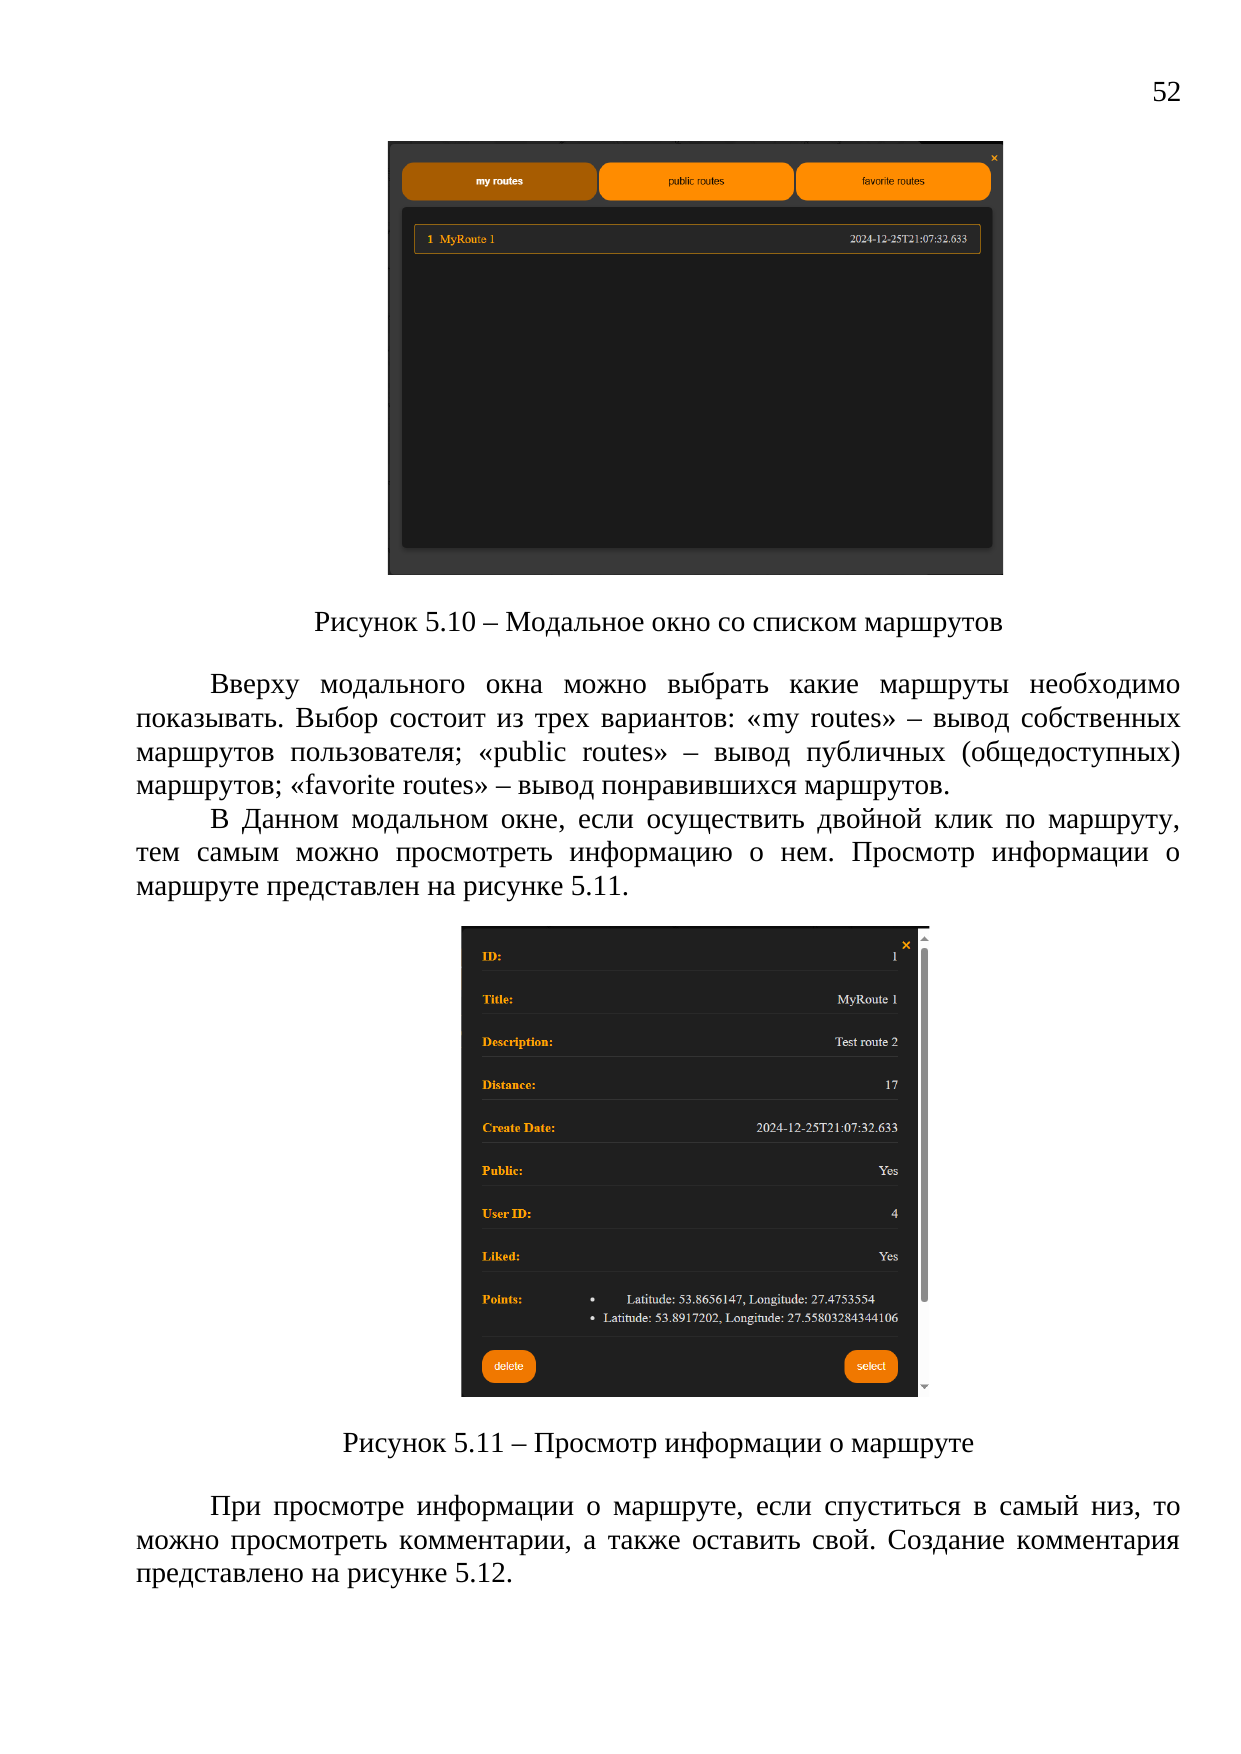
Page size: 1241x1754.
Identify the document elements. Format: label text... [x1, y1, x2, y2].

picture [387, 141, 1004, 575]
picture [461, 926, 930, 1397]
text При просмотре информации о маршруте, если спуститься в самый низ, то можно просмотреть комментарии, а также оставить свой. Создание комментария представлено на рисунке 5.12. [136, 1488, 1181, 1589]
text Рисунок 5.11 – Просмотр информации о маршруте [136, 1426, 1181, 1459]
text В Данном модальном окне, если осуществить двойной клик по маршруту, тем самым можно просмотреть информацию о нем. Просмотр информации о маршруте представлен на рисунке 5.11. [136, 801, 1181, 901]
text Вверху модального окна можно выбрать какие маршруты необходимо показывать. Выбор состоит из трех вариантов: «my routes» – вывод собственных маршрутов пользователя; «public routes» – вывод публичных (общедоступных) маршрутов; «favorite routes» – вывод понравившихся маршрутов. [136, 667, 1181, 801]
text Рисунок 5.10 – Модальное окно со списком маршрутов [136, 604, 1181, 637]
